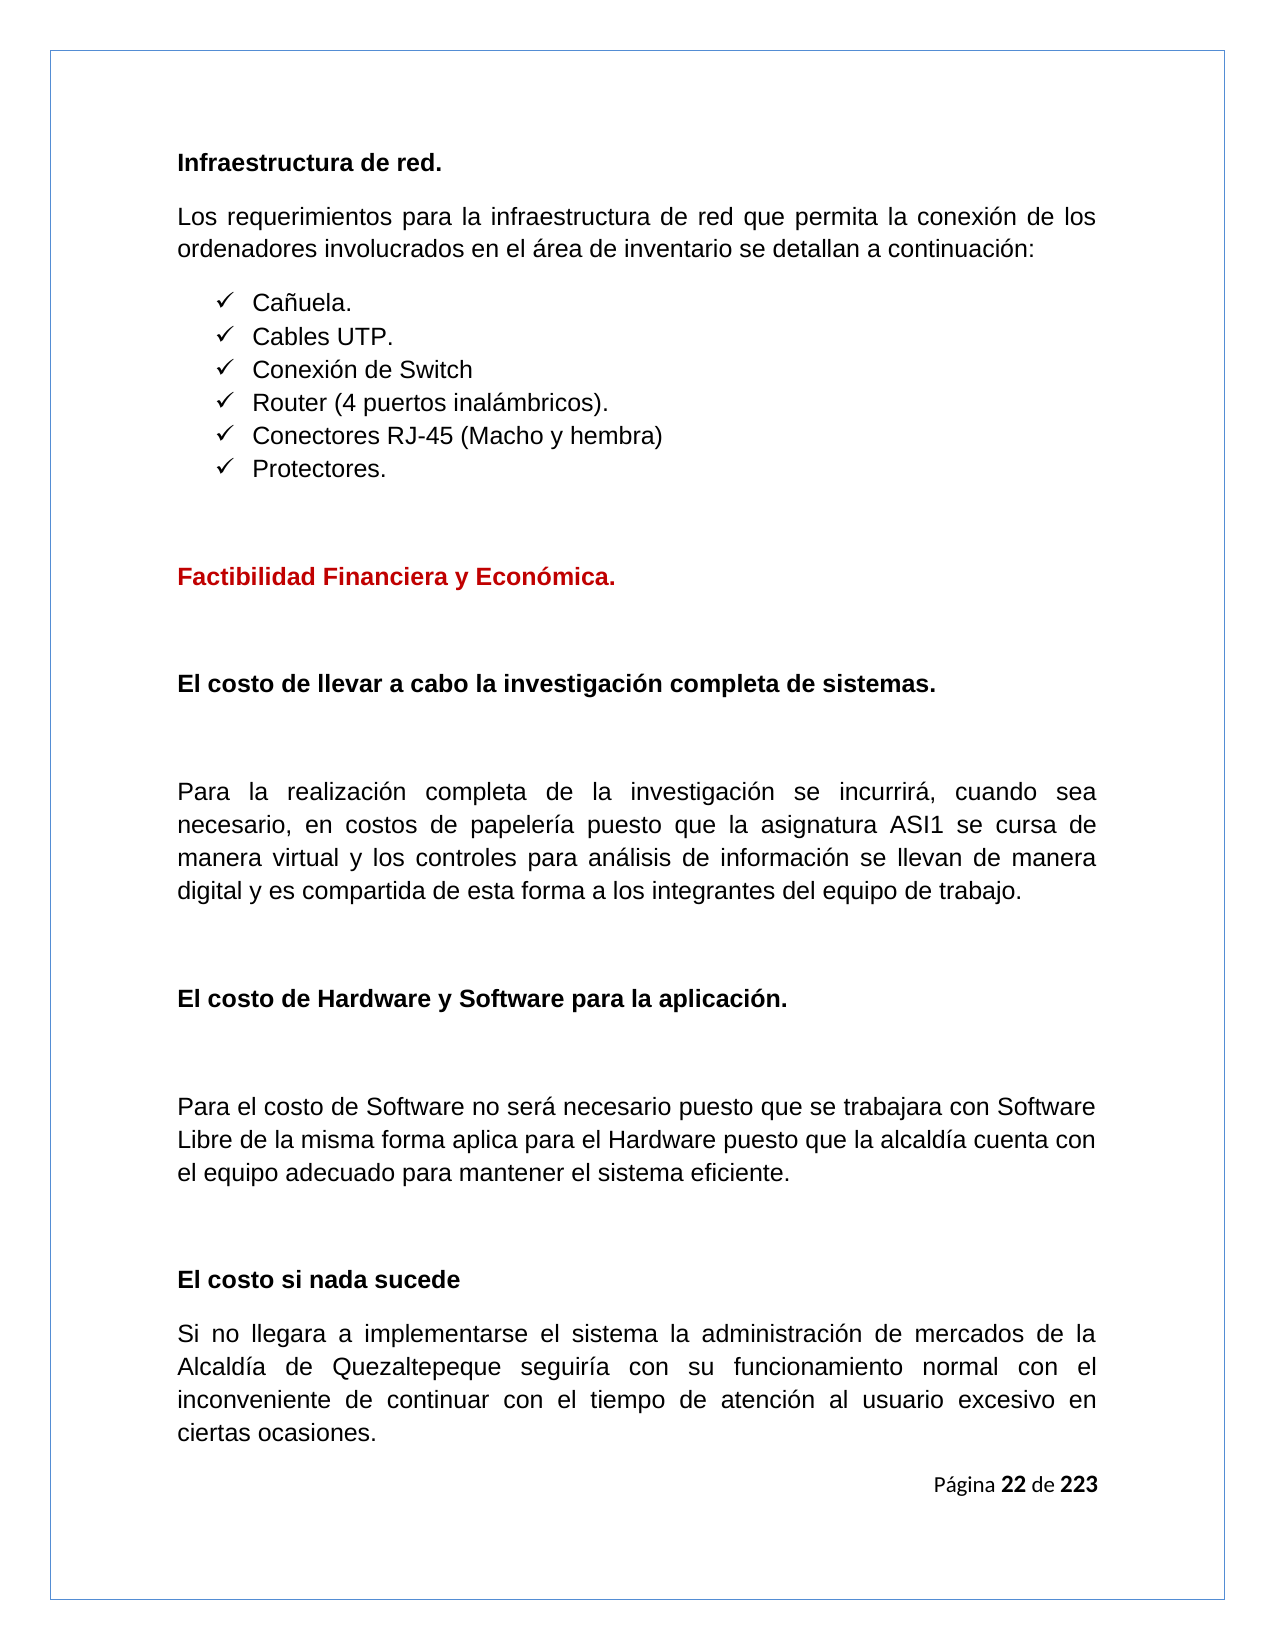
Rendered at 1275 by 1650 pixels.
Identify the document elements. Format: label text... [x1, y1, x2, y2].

text Los requerimientos para la infraestructura de red que permita la conexión de los ordenadores involucrados en el área de inventario se detallan a continuación: [177, 201, 1098, 263]
text Para el costo de Software no será necesario puesto que se trabajara con Software Libre de la misma forma aplica para el Hardware puesto que la alcaldía cuenta con el equipo adecuado para mantener el sistema eficiente. [177, 1092, 1098, 1186]
list Cañuela. [214, 288, 1098, 317]
text Infraestructura de red. [177, 148, 1098, 176]
list Router (4 puertos inalámbricos). [214, 388, 1098, 417]
text El costo de llevar a cabo la investigación completa de sistemas. [177, 669, 1098, 698]
text Para la realización completa de la investigación se incurrirá, cuando sea necesario, en costos de papelería puesto que la asignatura ASI1 se cursa de manera virtual y los controles para análisis de información se llevan de manera digital y es compartida de esta forma a los integrantes del equipo de trabajo. [177, 777, 1098, 905]
list Cables UTP. [214, 321, 1098, 350]
text El costo de Hardware y Software para la aplicación. [177, 984, 1098, 1013]
text Si no llegara a implementarse el sistema la administración de mercados de la Alcaldía de Quezaltepeque seguiría con su funcionamiento normal con el inconveniente de continuar con el tiempo de atención al usuario excesivo en ciertas ocasiones. [177, 1319, 1098, 1447]
text El costo si nada sucede [177, 1265, 1098, 1294]
list Conexión de Switch [214, 354, 1098, 383]
list Protectores. [214, 454, 1098, 483]
list Conectores RJ-45 (Macho y hembra) [214, 421, 1098, 450]
text Factibilidad Financiera y Económica. [177, 562, 1098, 591]
